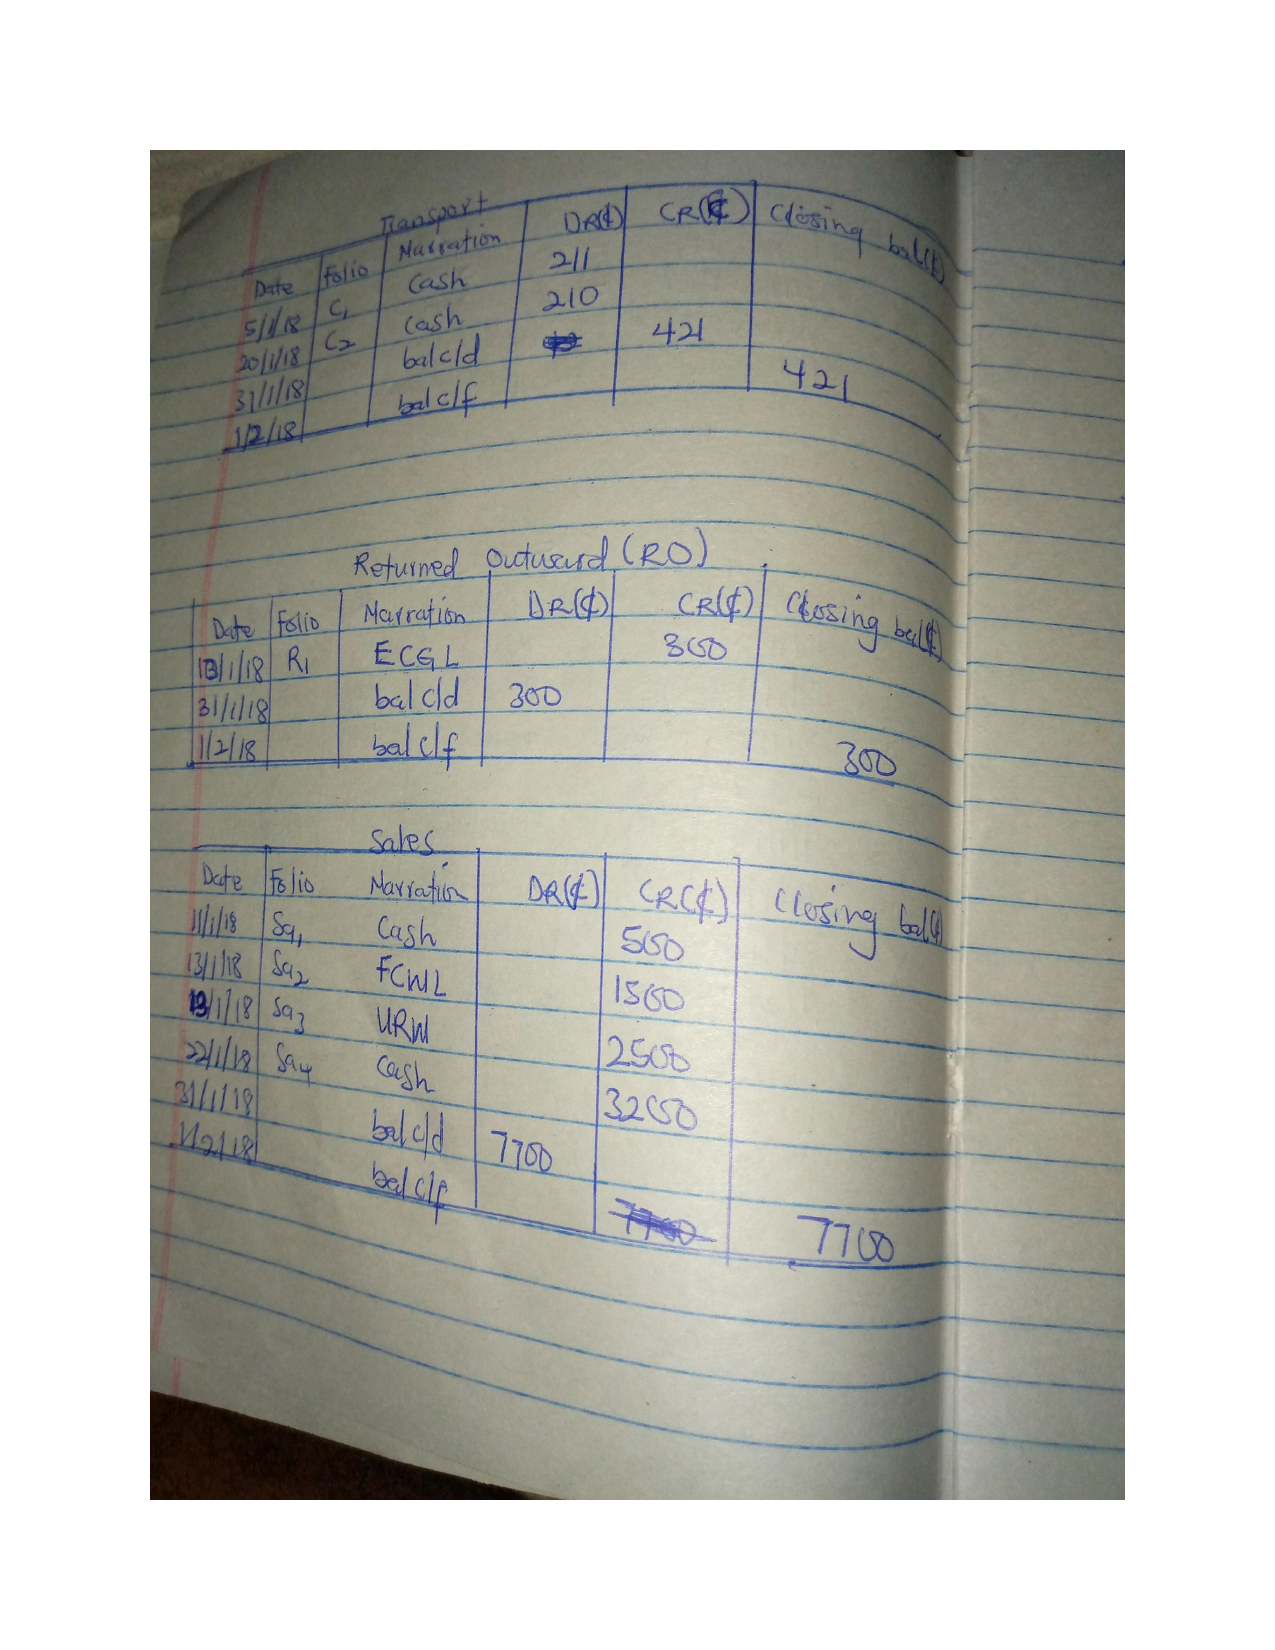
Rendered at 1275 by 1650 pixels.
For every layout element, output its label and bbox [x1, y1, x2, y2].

picture [150, 150, 1125, 1500]
